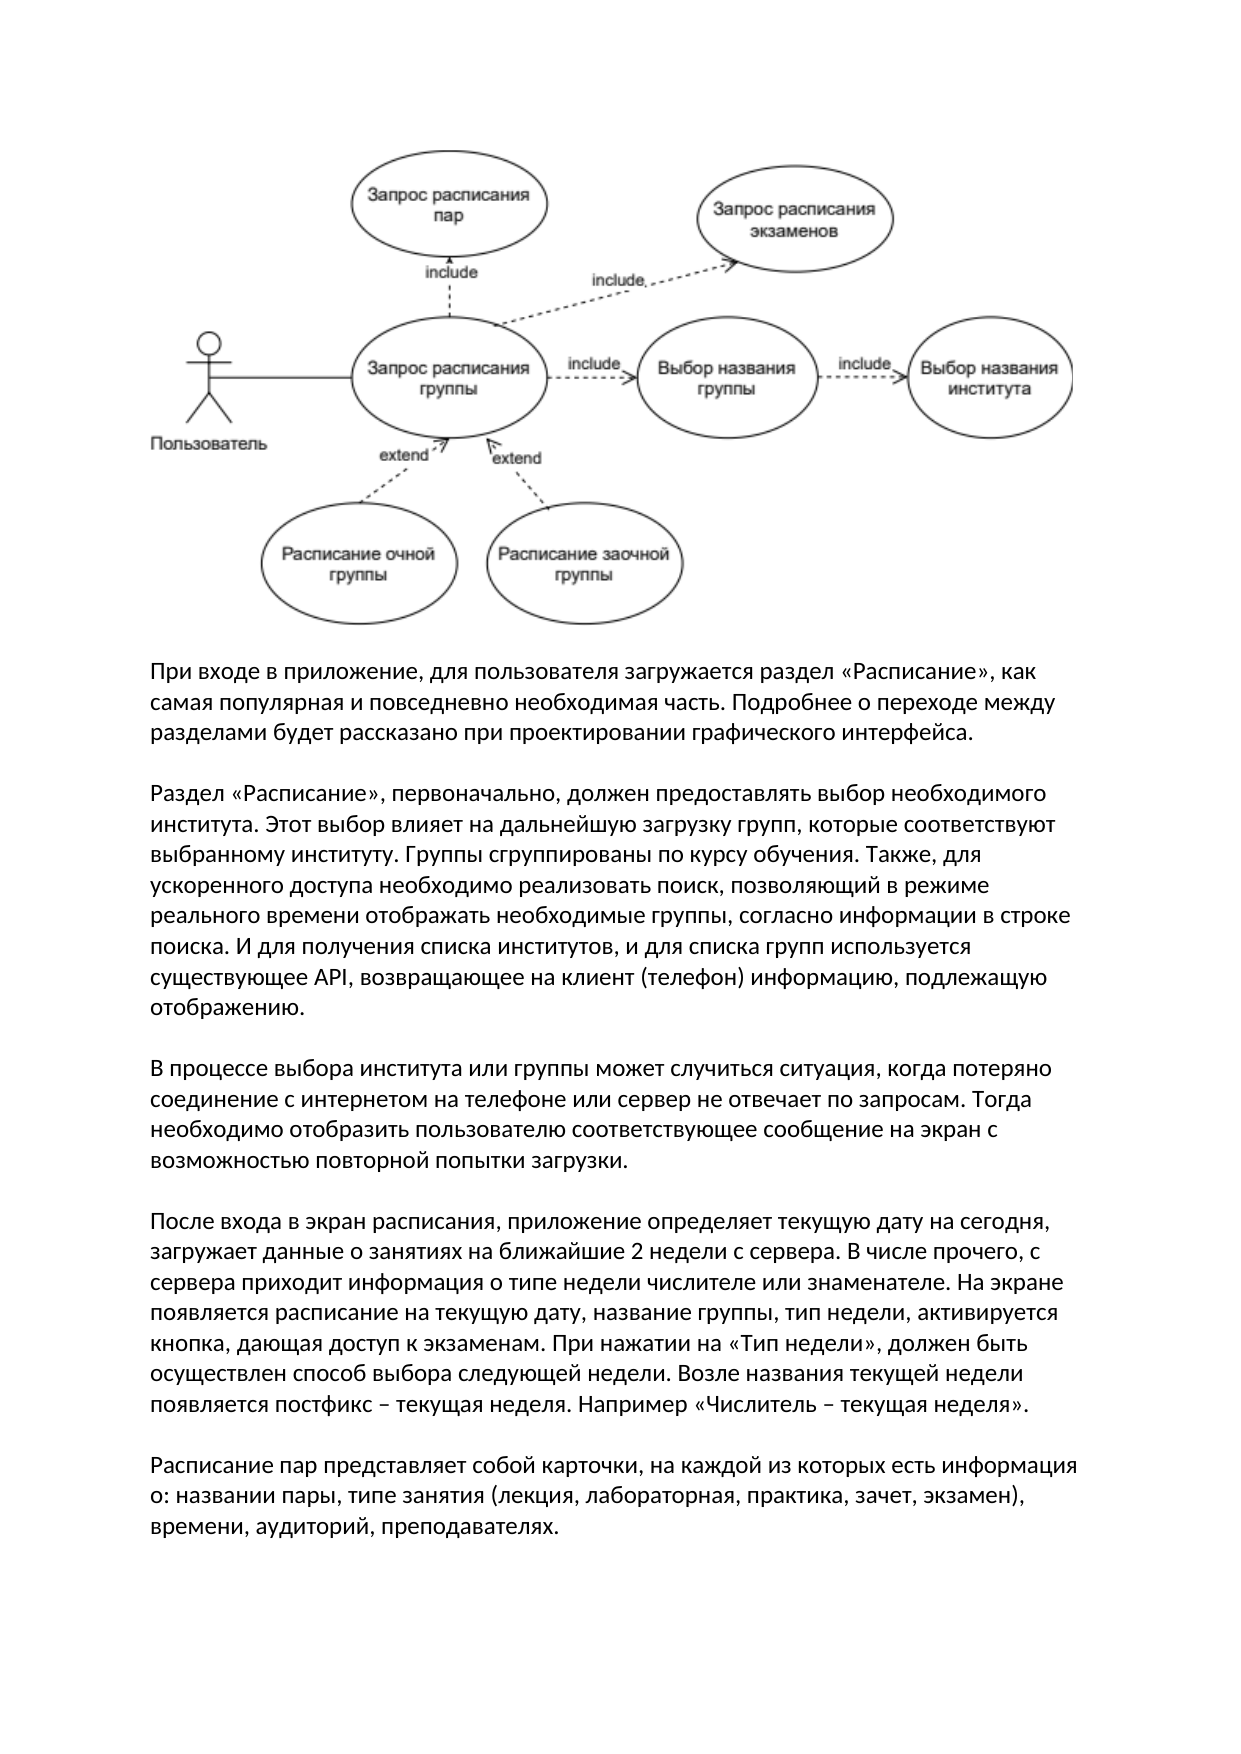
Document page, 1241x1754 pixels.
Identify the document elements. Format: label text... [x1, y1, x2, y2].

text При входе в приложение, для пользователя загружается раздел «Расписание», как самая популярная и повседневно необходимая часть. Подробнее о переходе между разделами будет рассказано при проектировании графического интерфейса. [150, 656, 1090, 747]
text Раздел «Расписание», первоначально, должен предоставлять выбор необходимого института. Этот выбор влияет на дальнейшую загрузку групп, которые соответствуют выбранному институту. Группы сгруппированы по курсу обучения. Также, для ускоренного доступа необходимо реализовать поиск, позволяющий в режиме реального времени отображать необходимые группы, согласно информации в строке поиска. И для получения списка институтов, и для списка групп используется существующее API, возвращающее на клиент (телефон) информацию, подлежащую отображению. [150, 778, 1090, 1022]
text Расписание пар представляет собой карточки, на каждой из которых есть информация о: названии пары, типе занятия (лекция, лабораторная, практика, зачет, экзамен), времени, аудиторий, преподавателях. [150, 1449, 1090, 1541]
text После входа в экран расписания, приложение определяет текущую дату на сегодня, загружает данные о занятиях на ближайшие 2 недели с сервера. В числе прочего, с сервера приходит информация о типе недели числителе или знаменателе. На экране появляется расписание на текущую дату, название группы, тип недели, активируется кнопка, дающая доступ к экзаменам. При нажатии на «Тип недели», должен быть осуществлен способ выбора следующей недели. Возле названия текущей недели появляется постфикс – текущая неделя. Например «Числитель – текущая неделя». [150, 1205, 1090, 1418]
text В процессе выбора института или группы может случиться ситуация, когда потеряно соединение с интернетом на телефоне или сервер не отвечает по запросам. Тогда необходимо отобразить пользователю соответствующее сообщение на экран с возможностью повторной попытки загрузки. [150, 1052, 1090, 1174]
